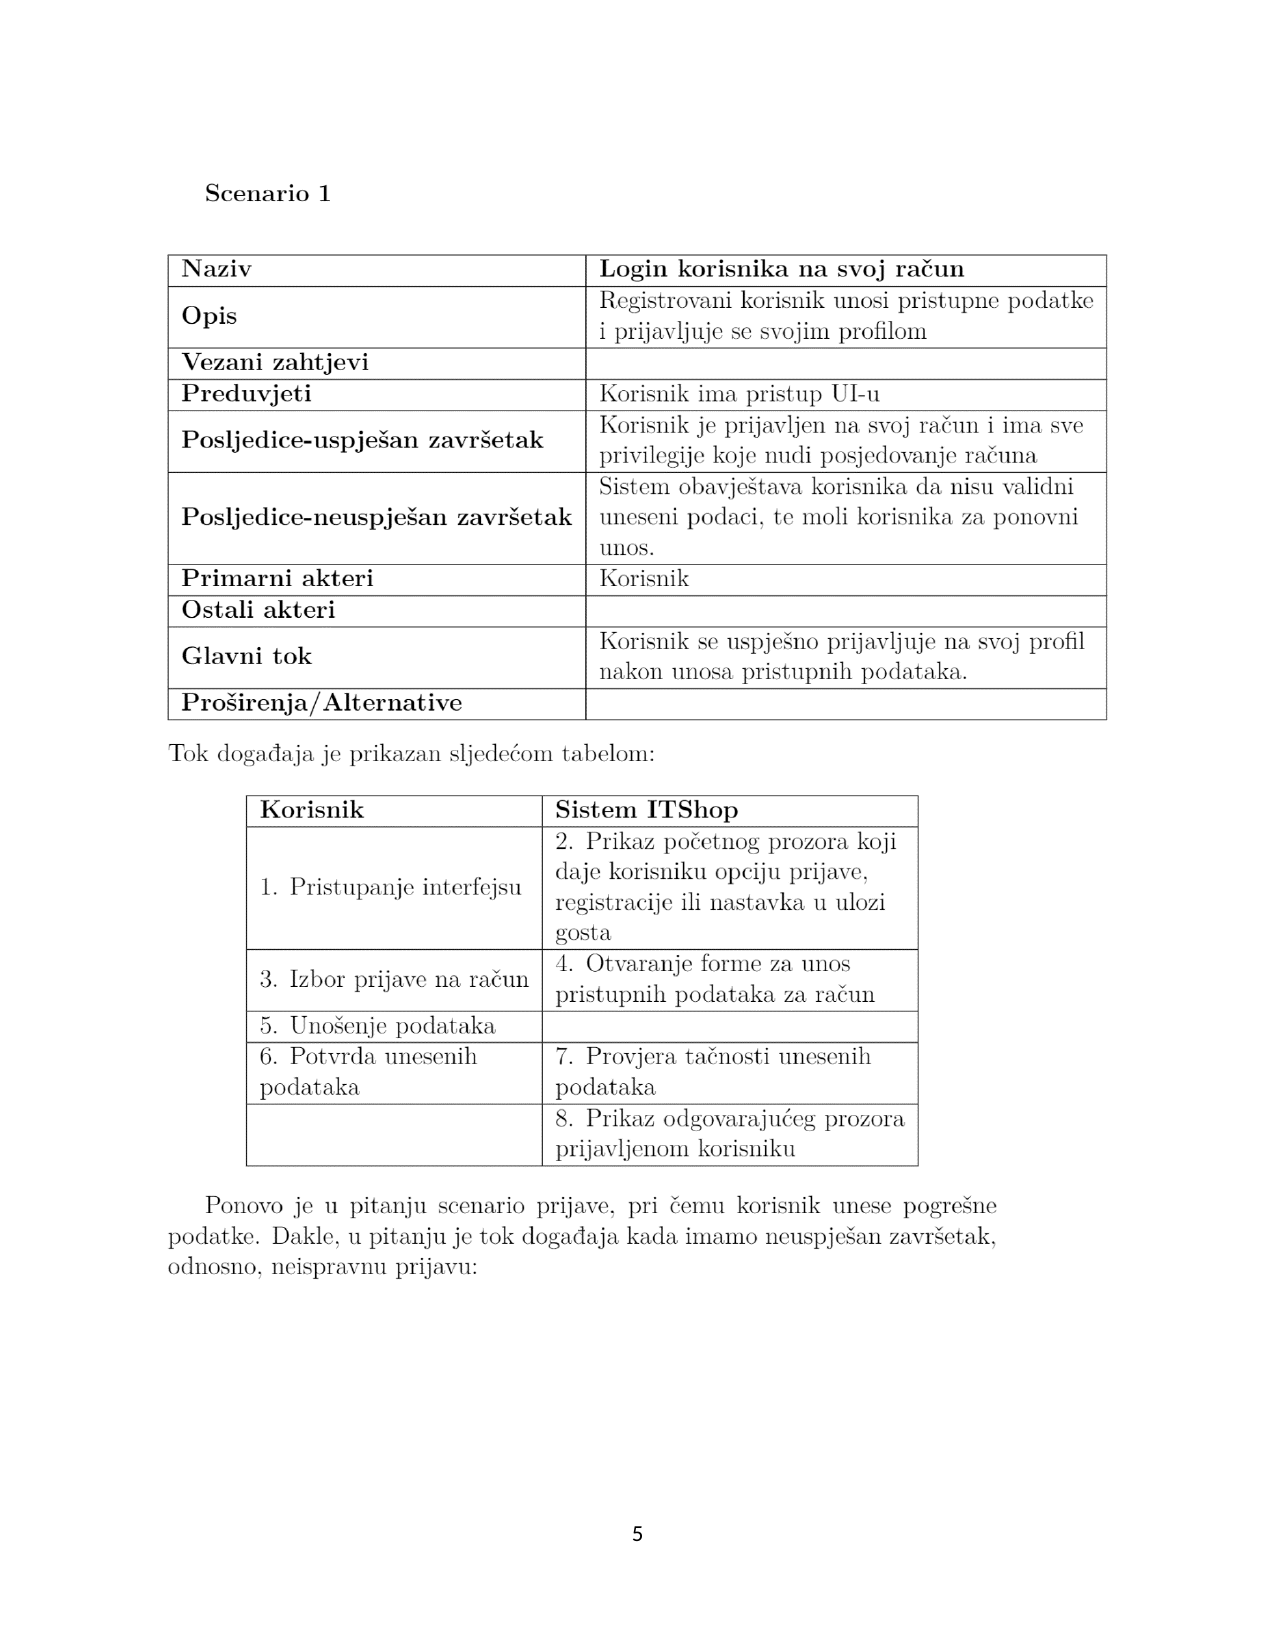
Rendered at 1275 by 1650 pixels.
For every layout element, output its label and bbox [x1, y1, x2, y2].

picture [150, 150, 1125, 1310]
